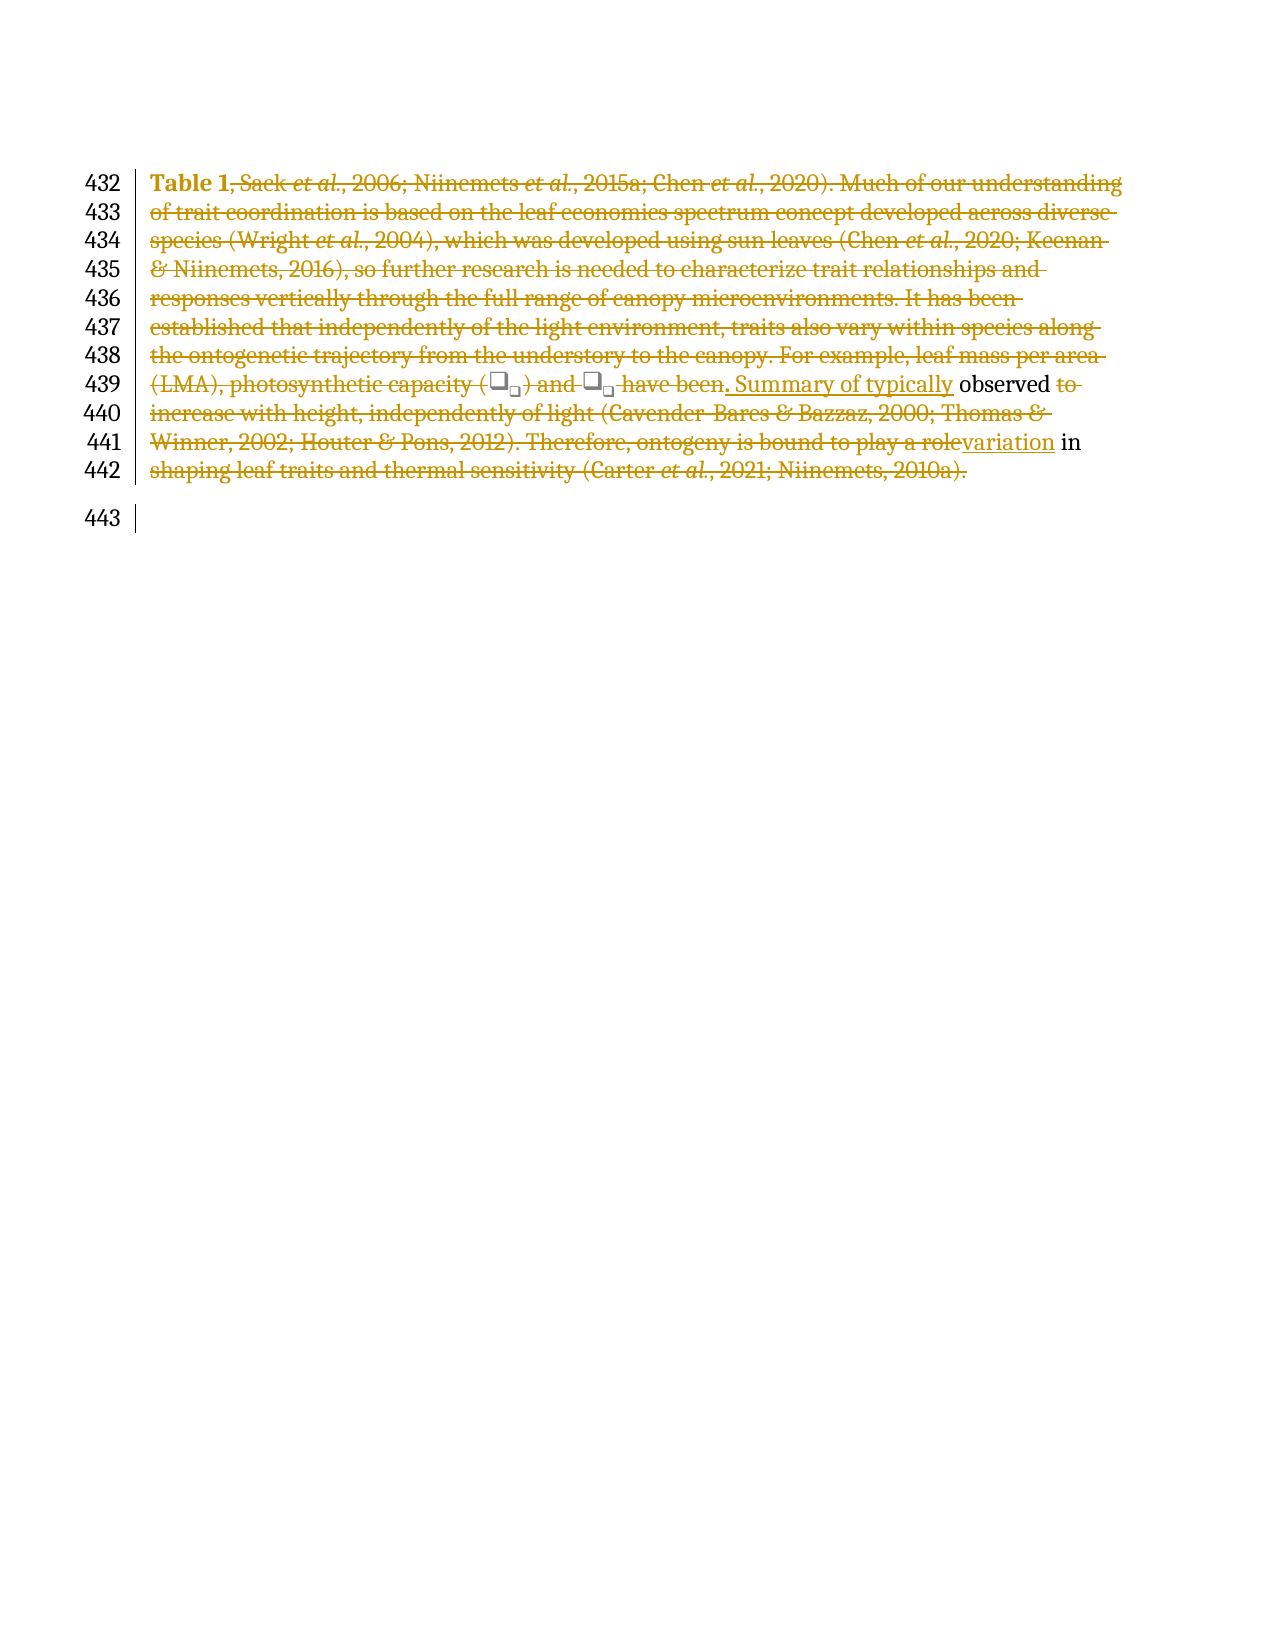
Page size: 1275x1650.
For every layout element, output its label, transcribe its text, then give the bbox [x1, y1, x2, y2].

text Table 1 observed in [150, 169, 1125, 485]
